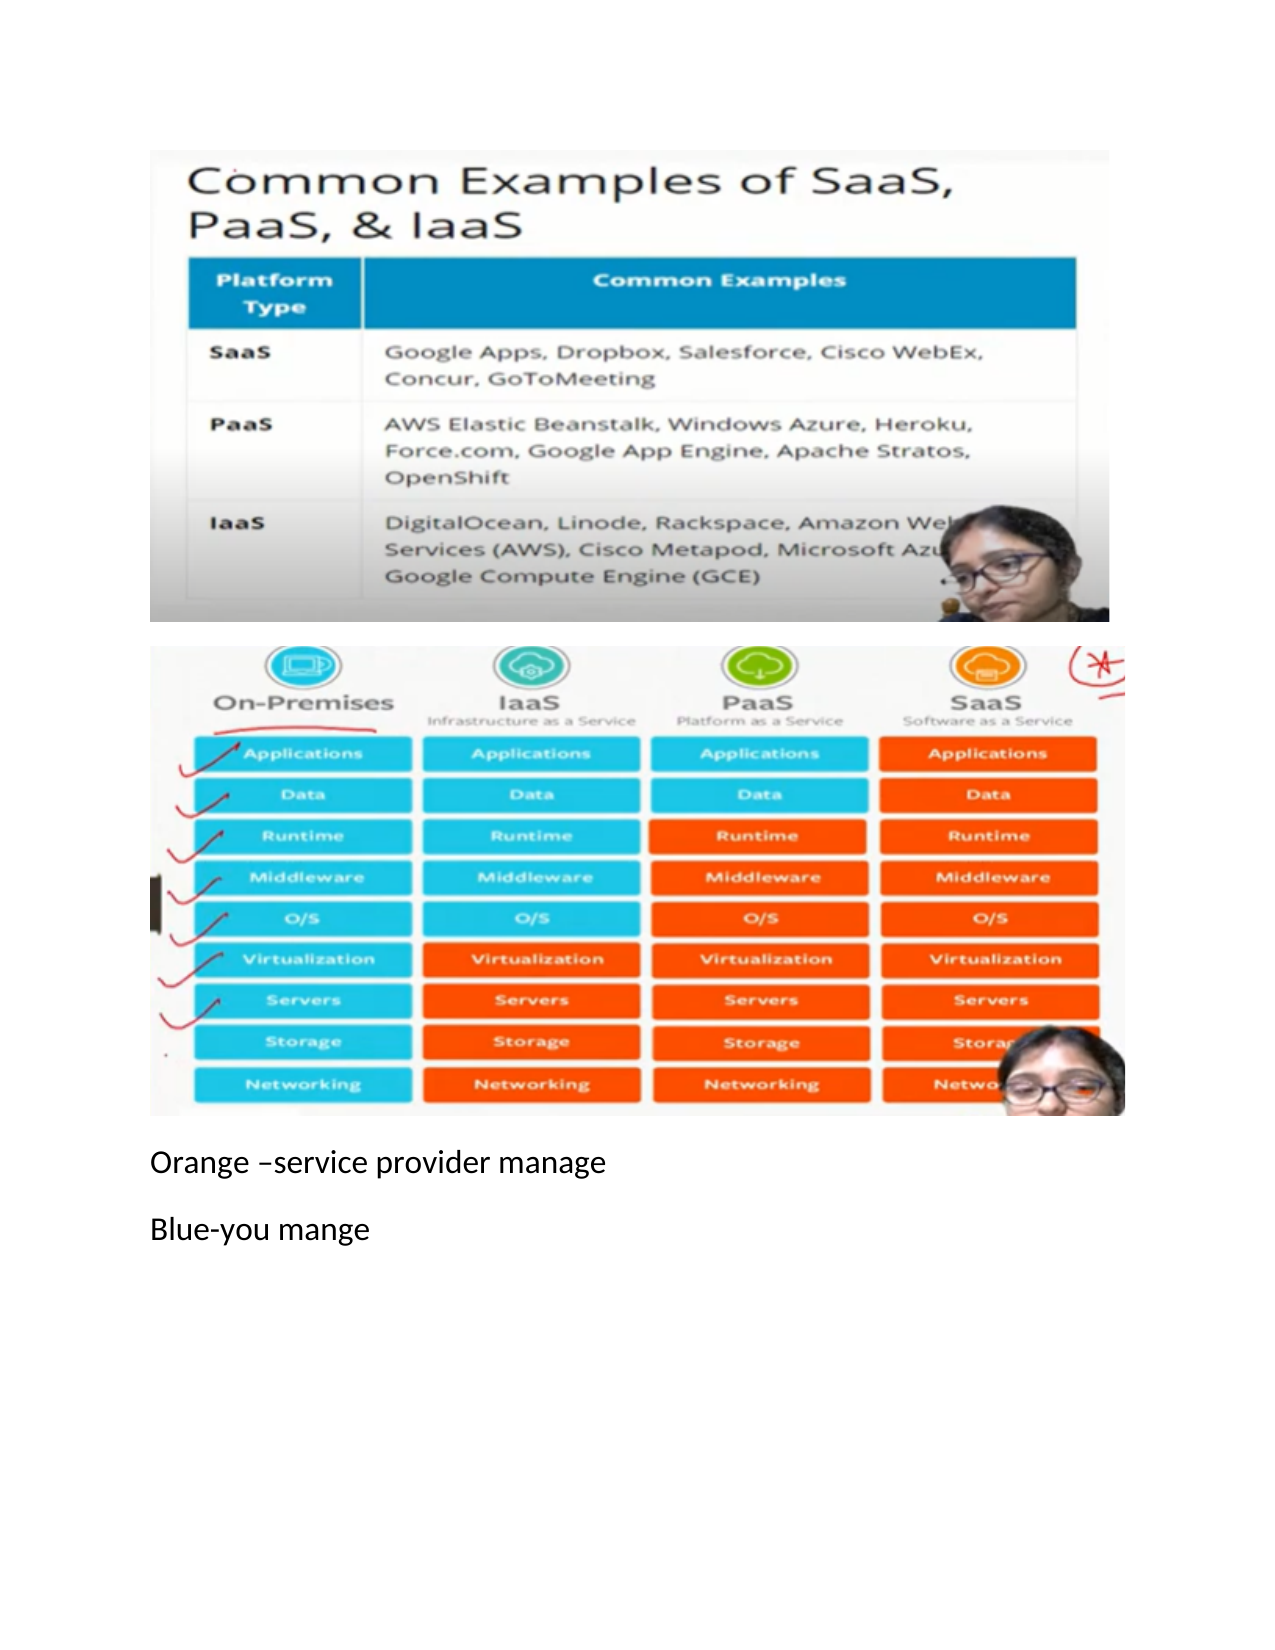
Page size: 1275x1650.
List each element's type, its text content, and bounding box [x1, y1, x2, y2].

text Orange –service provider manage [150, 1141, 1125, 1181]
picture [150, 150, 1110, 622]
text Blue-you mange [150, 1208, 1125, 1249]
picture [150, 646, 1125, 1116]
